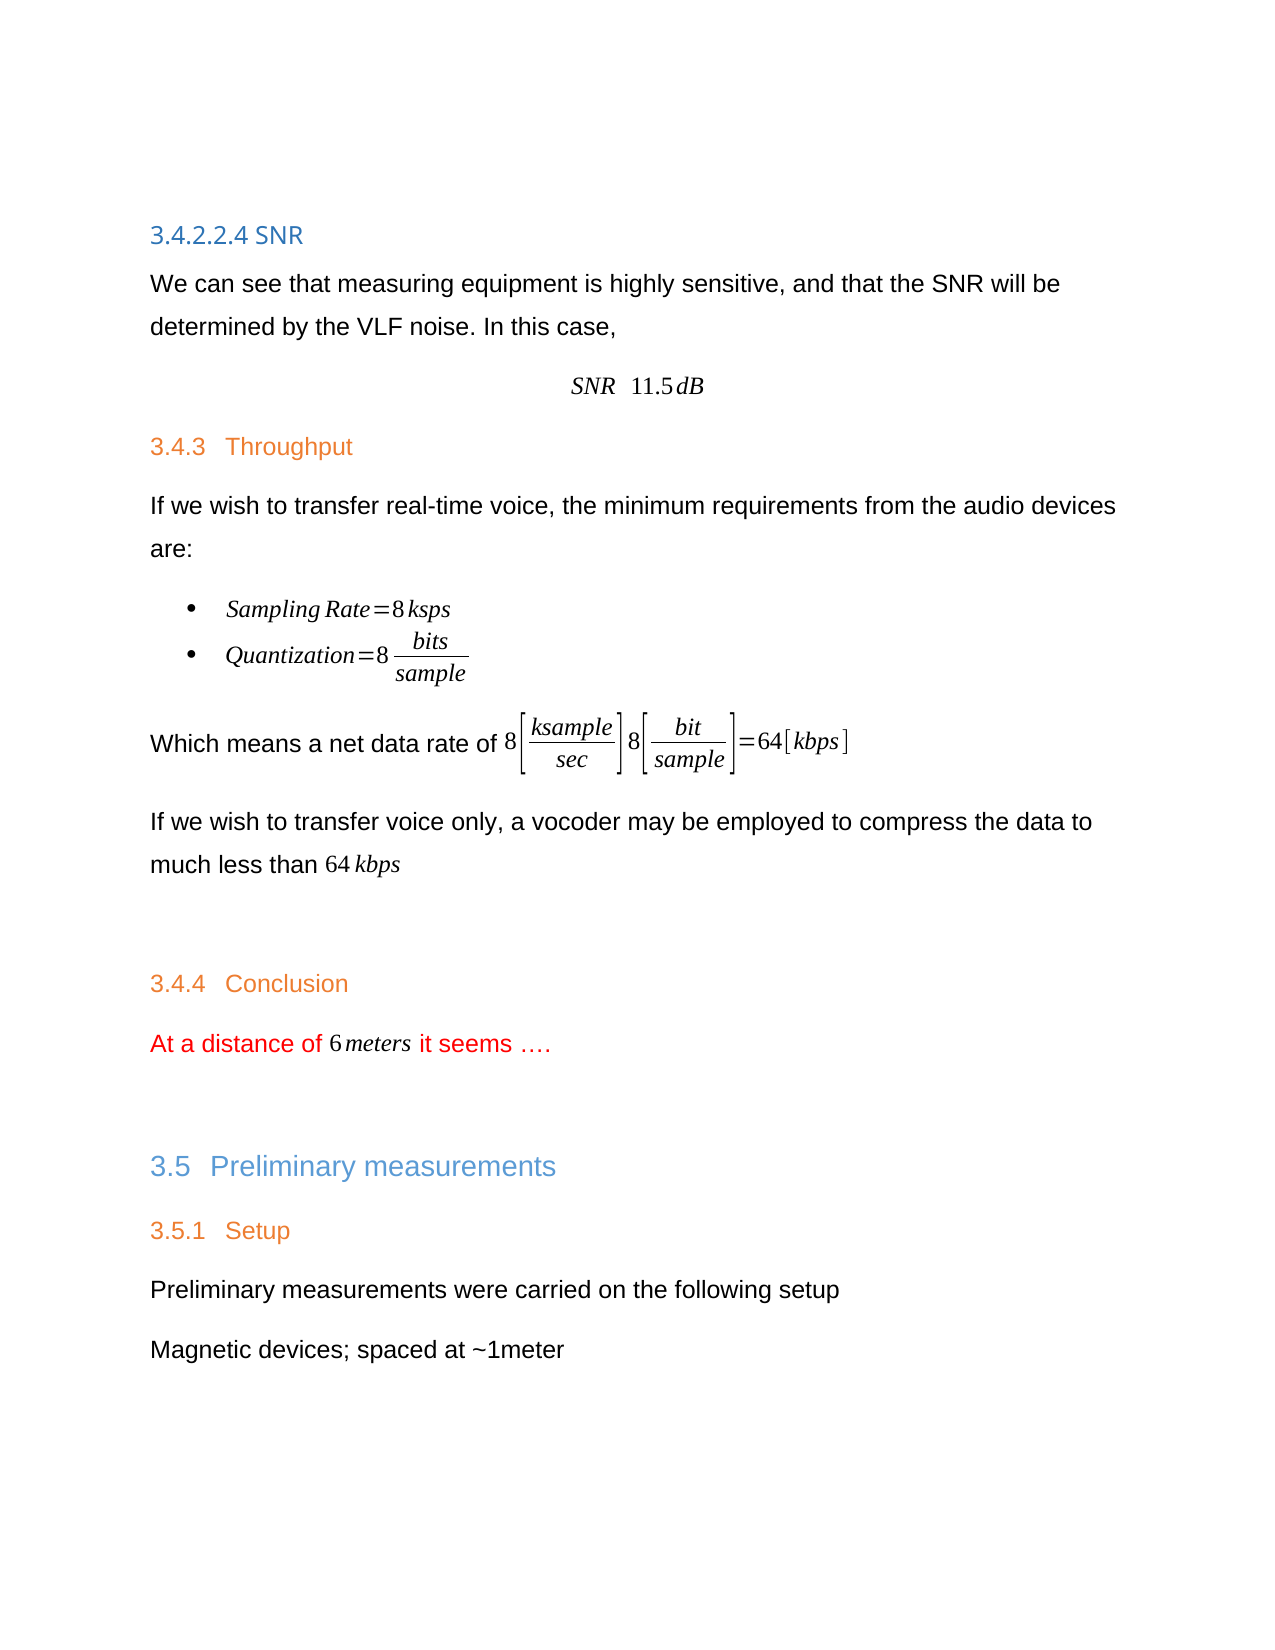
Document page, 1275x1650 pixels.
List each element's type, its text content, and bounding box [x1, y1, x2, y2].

text We can see that measuring equipment is highly sensitive, and that the SNR will be determined by the VLF noise. In this case, [150, 269, 1125, 341]
text At a distance of it seems …. [150, 1029, 1125, 1058]
subtitle Conclusion [150, 969, 1125, 998]
subtitle SNR [150, 218, 1125, 252]
subtitle Throughput [150, 431, 1125, 460]
subtitle Preliminary measurements [150, 1149, 1125, 1182]
text Preliminary measurements were carried on the following setup [150, 1275, 1125, 1304]
text If we wish to transfer real-time voice, the minimum requirements from the audio devices are: [150, 491, 1125, 563]
text If we wish to transfer voice only, a vocoder may be employed to compress the data to much less than [150, 807, 1125, 878]
subtitle Setup [150, 1216, 1125, 1244]
text Which means a net data rate of [150, 711, 1125, 776]
text Magnetic devices; spaced at ~1meter [150, 1335, 1125, 1364]
